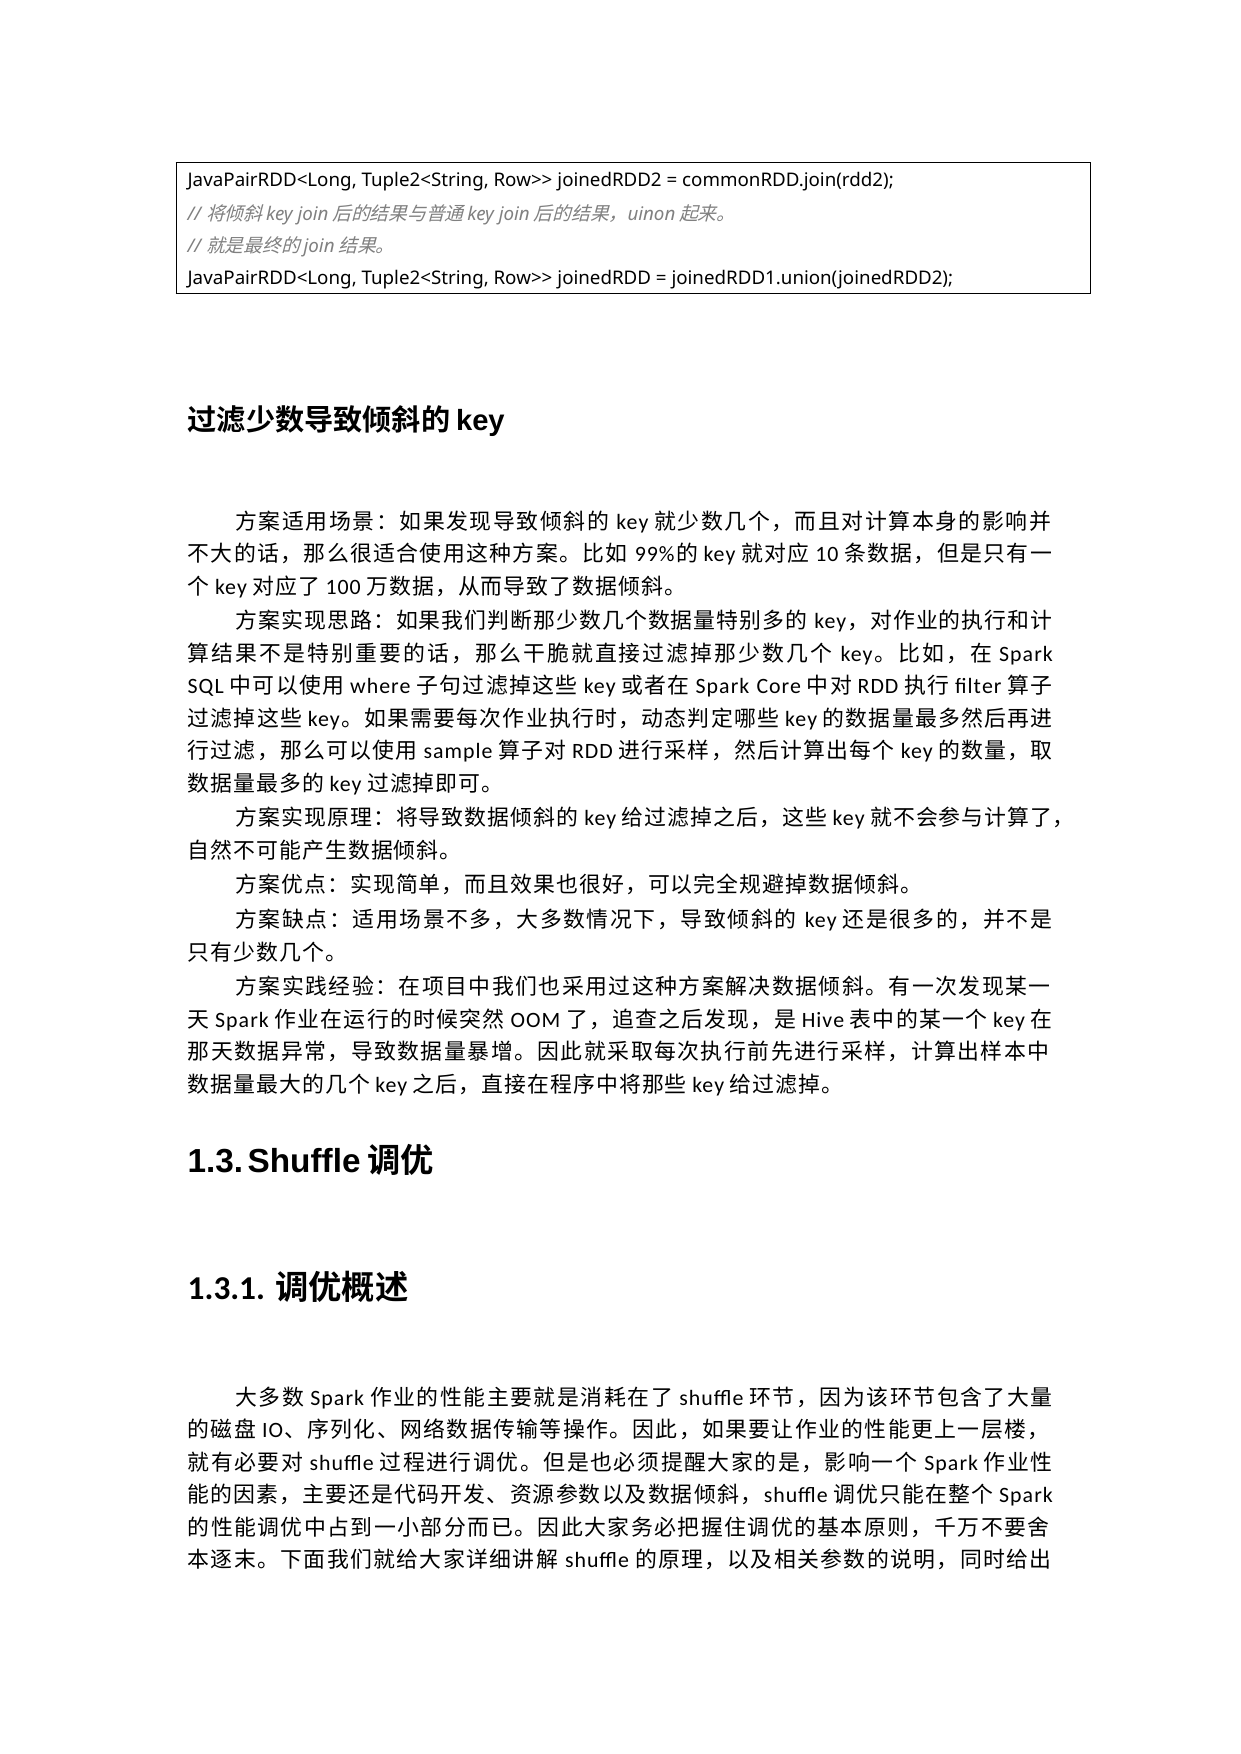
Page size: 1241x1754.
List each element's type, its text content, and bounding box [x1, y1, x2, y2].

subtitle Shuffle调优 [187, 1126, 1053, 1191]
text 方案实现原理：将导致数据倾斜的key给过滤掉之后，这些key就不会参与计算了，自然不可能产生数据倾斜。 [187, 800, 1053, 865]
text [187, 1379, 1053, 1574]
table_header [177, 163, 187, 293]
subtitle 过滤少数导致倾斜的key [187, 385, 1053, 450]
text 方案优点：实现简单，而且效果也很好，可以完全规避掉数据倾斜。 [187, 867, 1053, 899]
subtitle 调优概述 [187, 1253, 1053, 1318]
text 方案适用场景：如果发现导致倾斜的key就少数几个，而且对计算本身的影响并不大的话，那么很适合使用这种方案。比如99%的key就对应10条数据，但是只有一个key对应了100万数据，从而导致了数据倾斜。 [187, 503, 1053, 601]
text 方案缺点：适用场景不多，大多数情况下，导致倾斜的key还是很多的，并不是只有少数几个。 [187, 902, 1053, 967]
text 方案实现思路：如果我们判断那少数几个数据量特别多的key，对作业的执行和计算结果不是特别重要的话，那么干脆就直接过滤掉那少数几个key。比如，在Spark SQL中可以使用where子句过滤掉这些key或者在Spark Core中对RDD执行filter算子过滤掉这些key。如果需要每次作业执行时，动态判定哪些key的数据量最多然后再进行过滤，那么可以使用sample算子对RDD进行采样，然后计算出每个key的数量，取数据量最多的key过滤掉即可。 [187, 603, 1053, 798]
text 方案实践经验：在项目中我们也采用过这种方案解决数据倾斜。有一次发现某一天Spark作业在运行的时候突然OOM了，追查之后发现，是Hive表中的某一个key在那天数据异常，导致数据量暴增。因此就采取每次执行前先进行采样，计算出样本中数据量最大的几个key之后，直接在程序中将那些key给过滤掉。 [187, 969, 1053, 1099]
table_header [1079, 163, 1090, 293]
